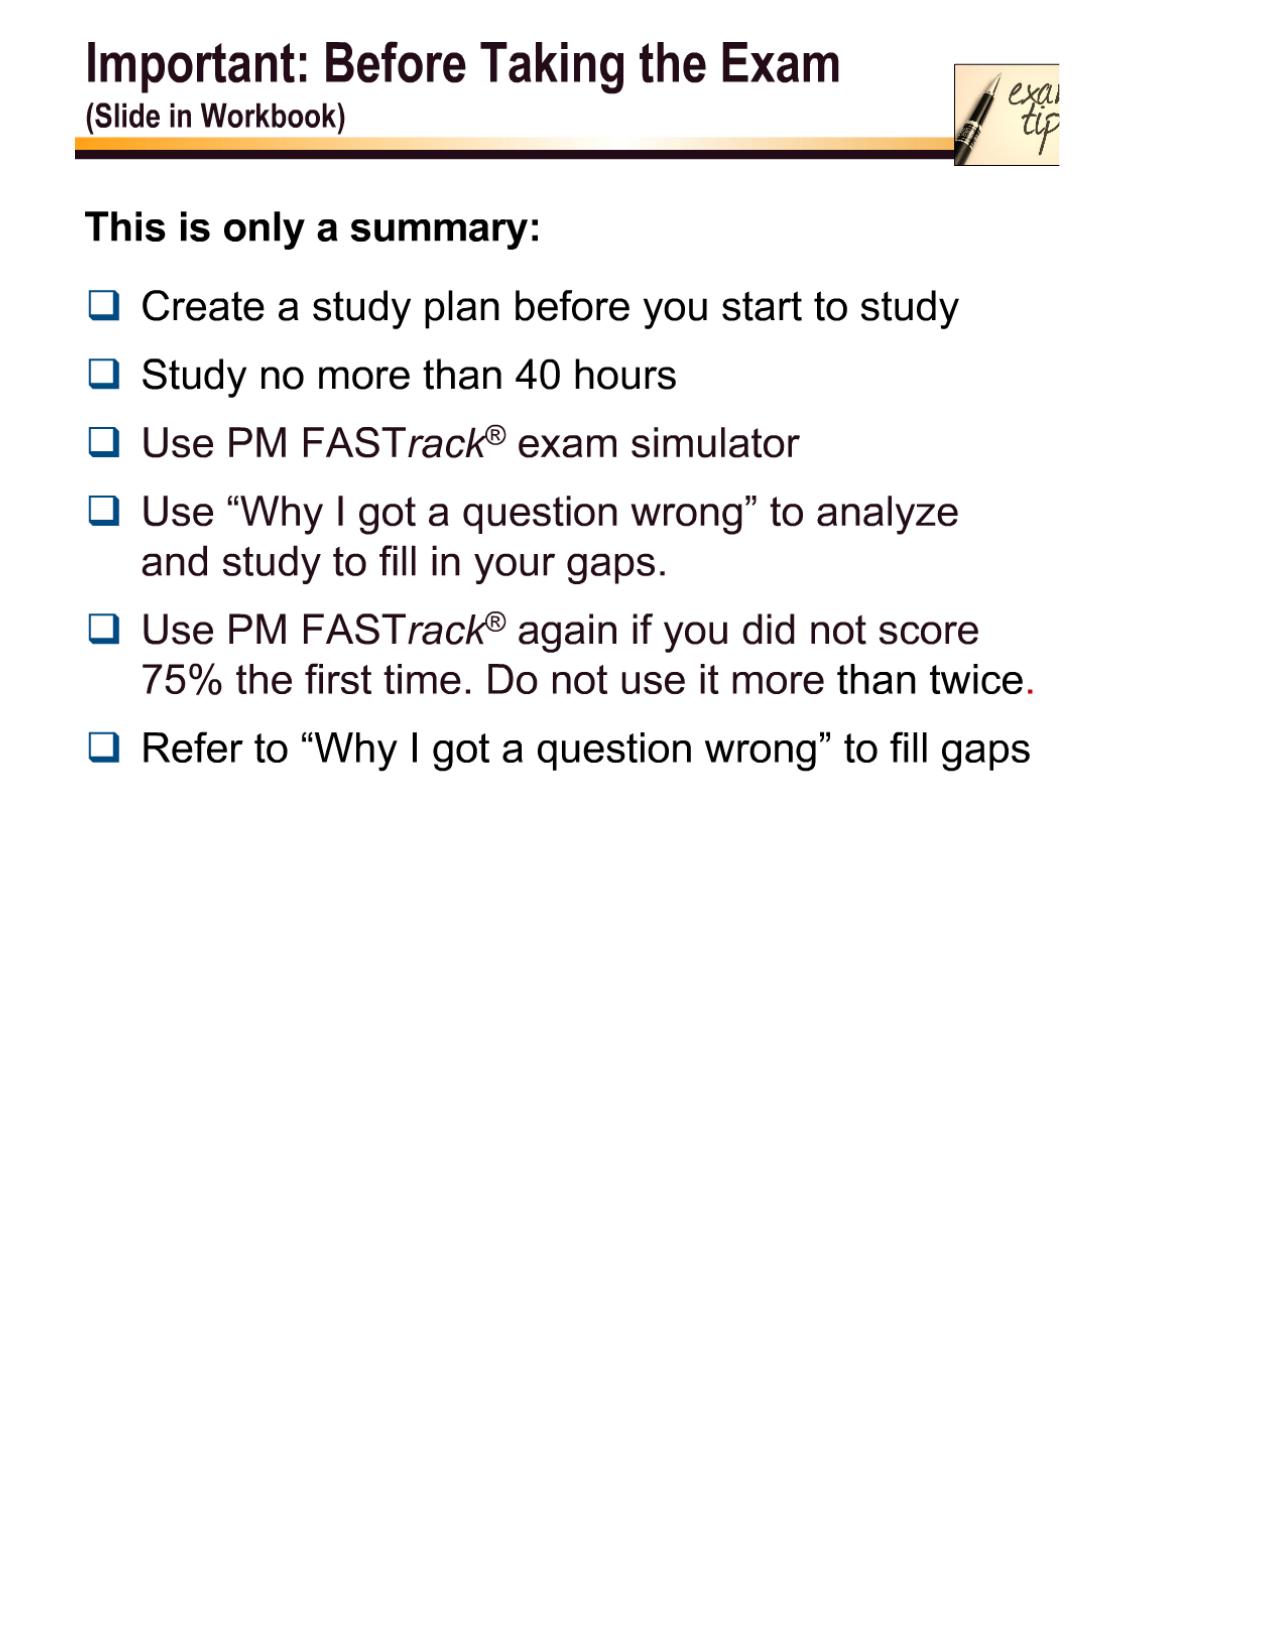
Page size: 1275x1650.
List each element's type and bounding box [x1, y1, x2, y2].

picture [75, 41, 1060, 809]
